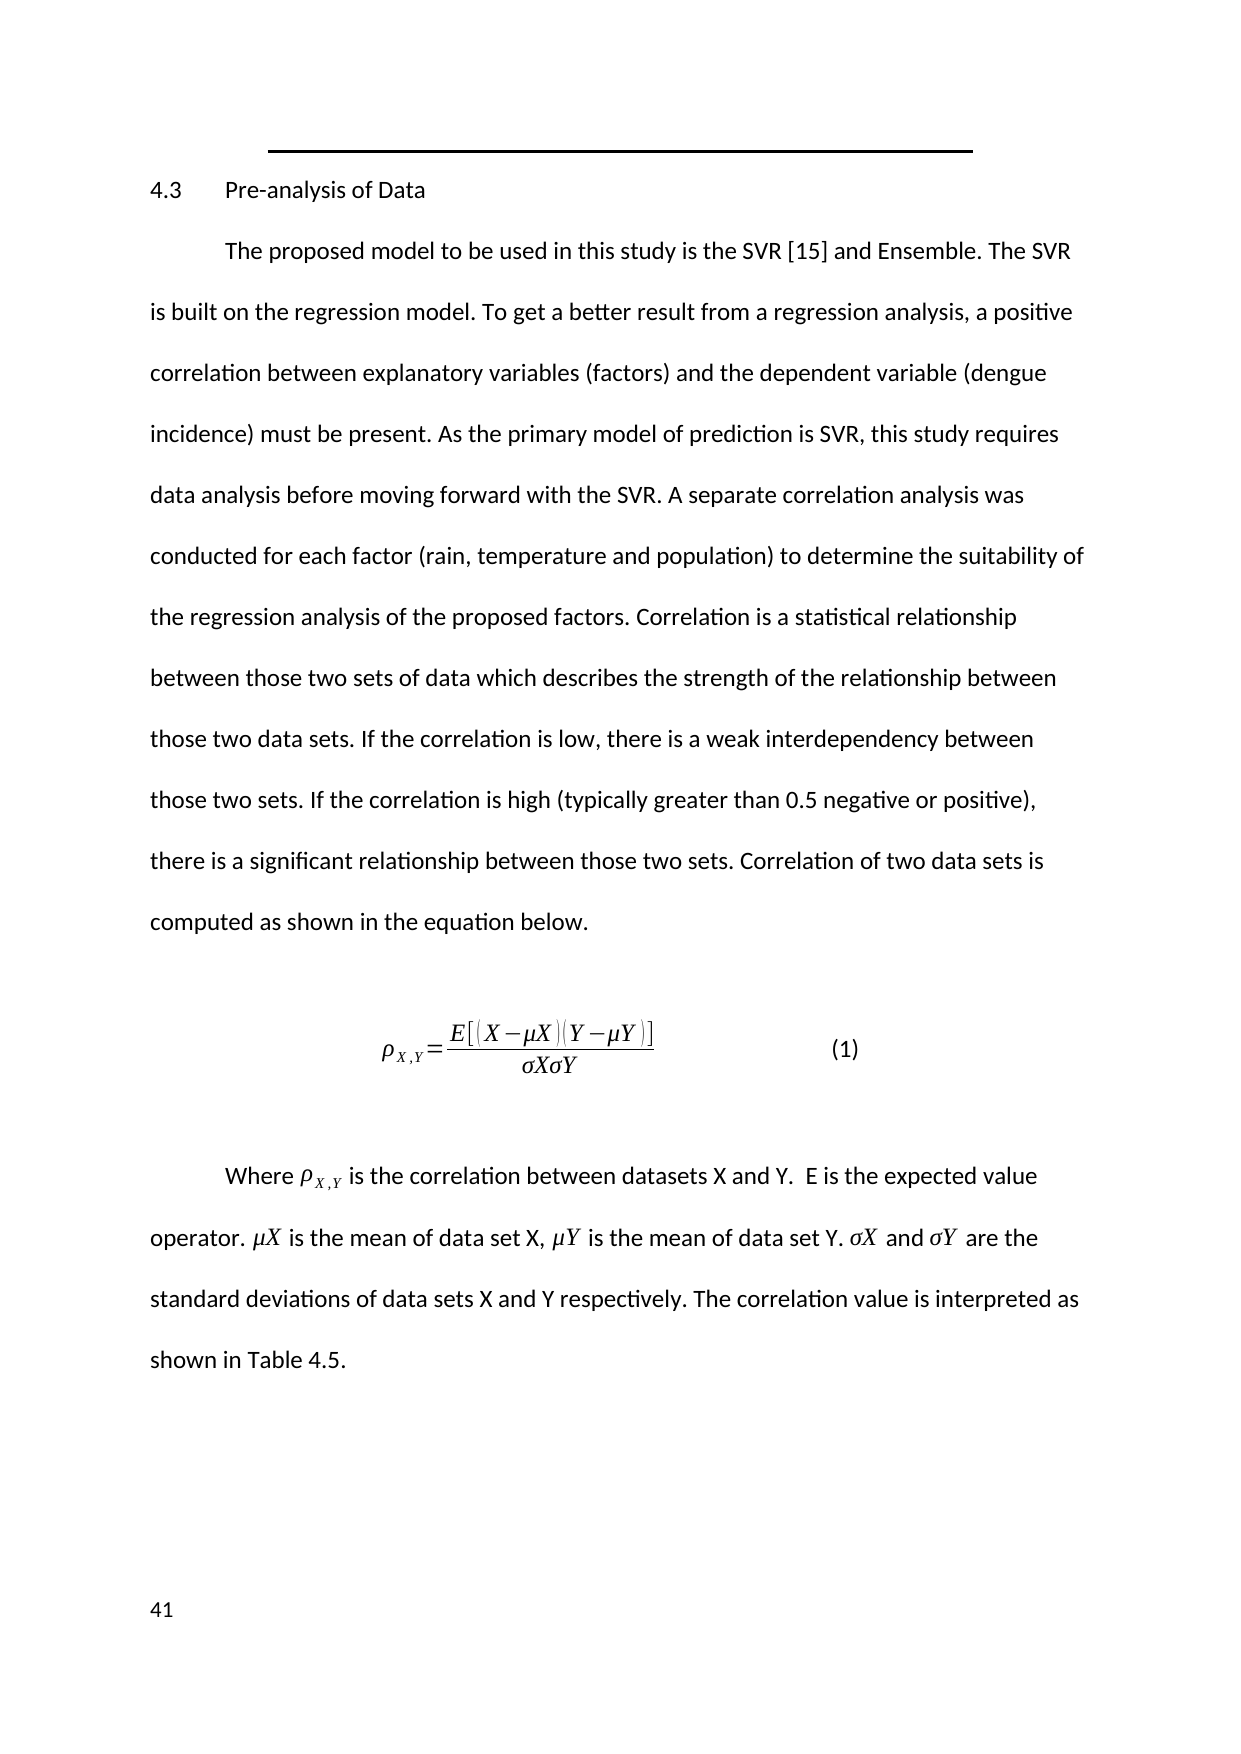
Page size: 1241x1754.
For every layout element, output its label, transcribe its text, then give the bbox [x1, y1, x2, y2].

text (1) [150, 1017, 1090, 1079]
text The proposed model to be used in this study is the SVR [15] and Ensemble. The SVR is built on the regression model. To get a better result from a regression analysis, a positive correlation between explanatory variables (factors) and the dependent variable (dengue incidence) must be present. As the primary model of prediction is SVR, this study requires data analysis before moving forward with the SVR. A separate correlation analysis was conducted for each factor (rain, temperature and population) to determine the suitability of the regression analysis of the proposed factors. Correlation is a statistical relationship between those two sets of data which describes the strength of the relationship between those two data sets. If the correlation is low, there is a weak interdependency between those two sets. If the correlation is high (typically greater than 0.5 negative or positive), there is a significant relationship between those two sets. Correlation of two data sets is computed as shown in the equation below. [150, 235, 1090, 937]
subtitle 4.3 Pre-analysis of Data [150, 174, 1090, 204]
